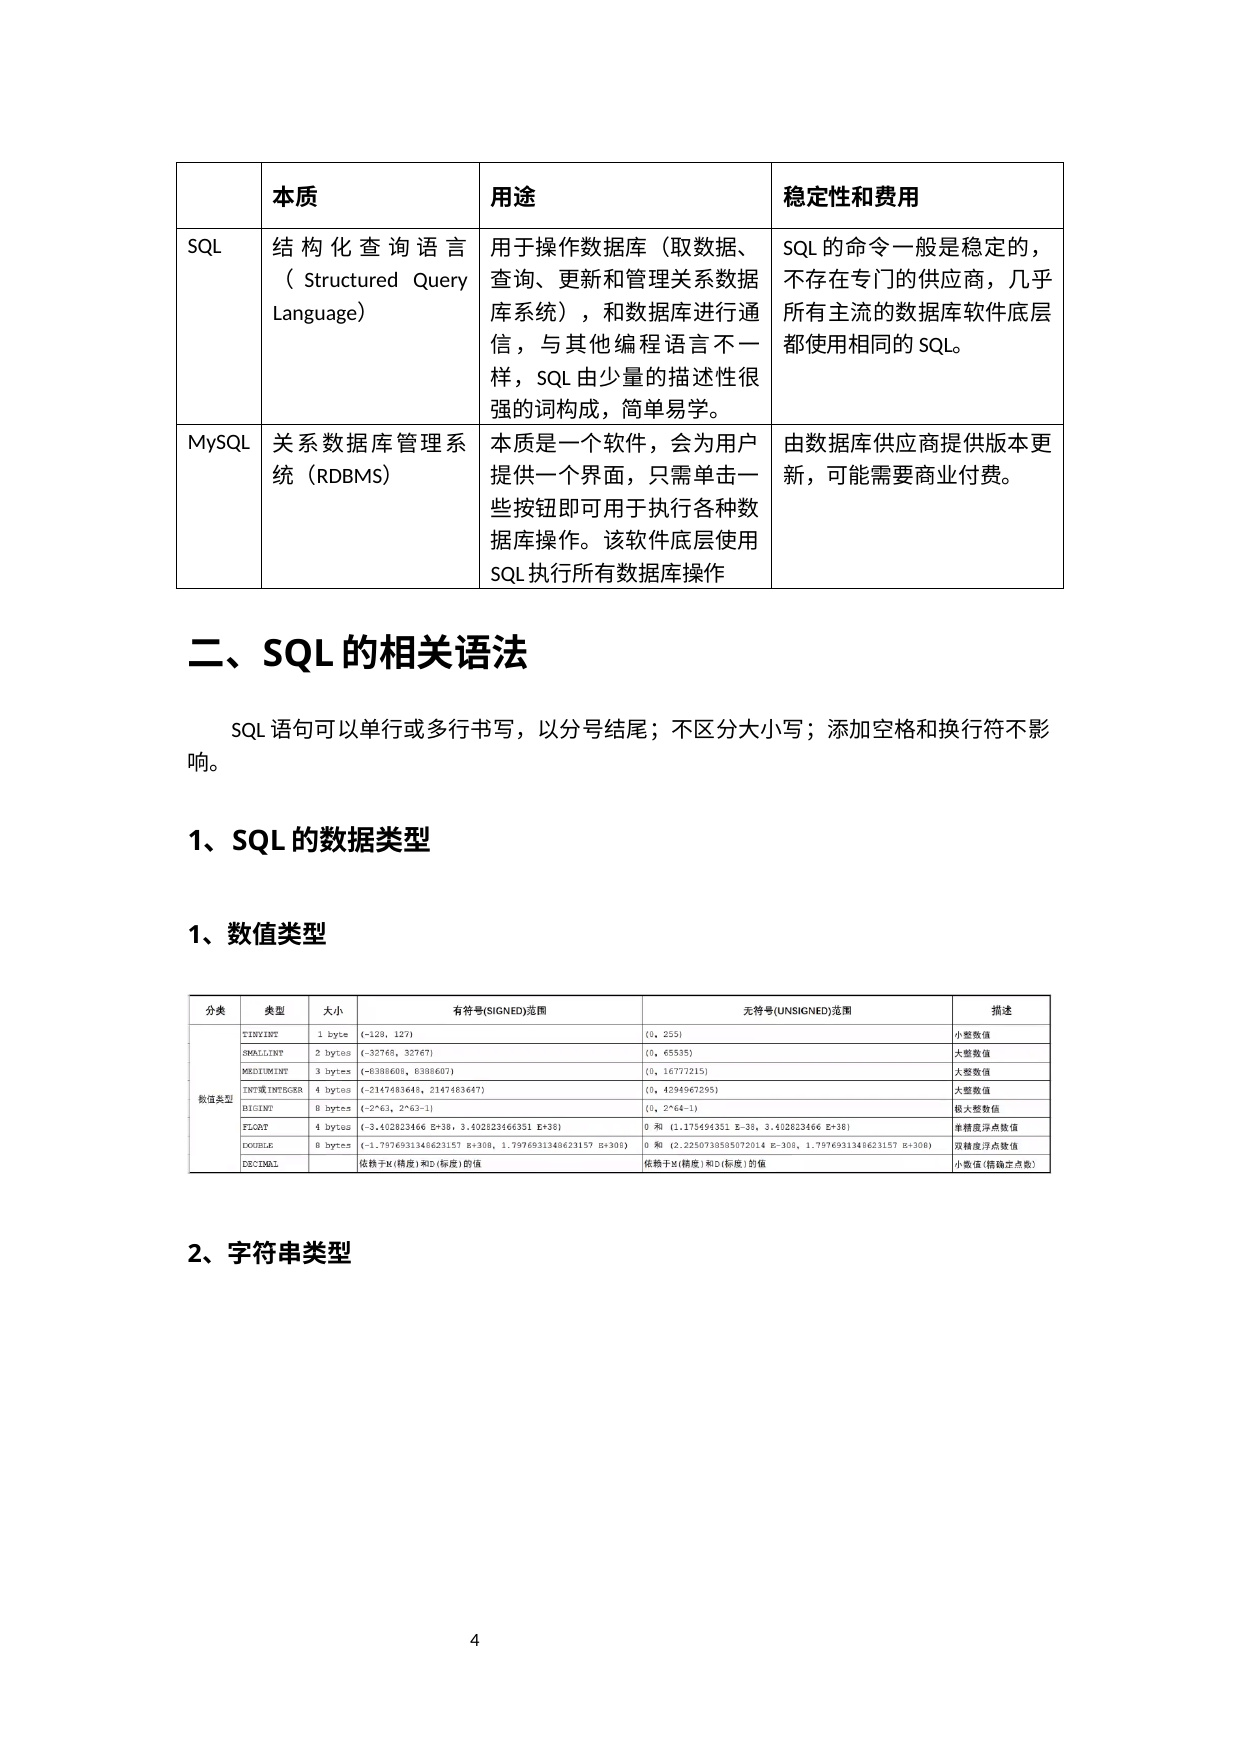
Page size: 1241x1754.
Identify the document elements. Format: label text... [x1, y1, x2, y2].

table_cell SQL [177, 229, 261, 424]
table_header 用途 [480, 163, 771, 228]
table_cell 由数据库供应商提供版本更新，可能需要商业付费。 [772, 425, 1063, 588]
subtitle SQL的数据类型 [187, 806, 1053, 871]
table_cell 结构化查询语言（Structured Query Language） [262, 229, 479, 424]
picture [187, 994, 1052, 1174]
table_cell 本质是一个软件，会为用户提供一个界面，只需单击一些按钮即可用于执行各种数据库操作。该软件底层使用SQL执行所有数据库操作 [480, 425, 771, 588]
subtitle 2、字符串类型 [187, 1219, 1053, 1284]
subtitle 1、数值类型 [187, 900, 1053, 965]
table_cell 用于操作数据库（取数据、查询、更新和管理关系数据库系统），和数据库进行通信，与其他编程语言不一样，SQL由少量的描述性很强的词构成，简单易学。 [480, 229, 771, 424]
list SQL语句可以单行或多行书写，以分号结尾；不区分大小写；添加空格和换行符不影响。 [187, 712, 1053, 777]
table_cell 关系数据库管理系统（RDBMS） [262, 425, 479, 588]
table_header 本质 [262, 163, 479, 228]
table_header [177, 163, 261, 228]
table_header 稳定性和费用 [772, 163, 1063, 228]
subtitle SQL的相关语法 [187, 618, 1053, 683]
table_cell MySQL [177, 425, 261, 588]
table_cell SQL的命令一般是稳定的，不存在专门的供应商，几乎所有主流的数据库软件底层都使用相同的SQL。 [772, 229, 1063, 424]
